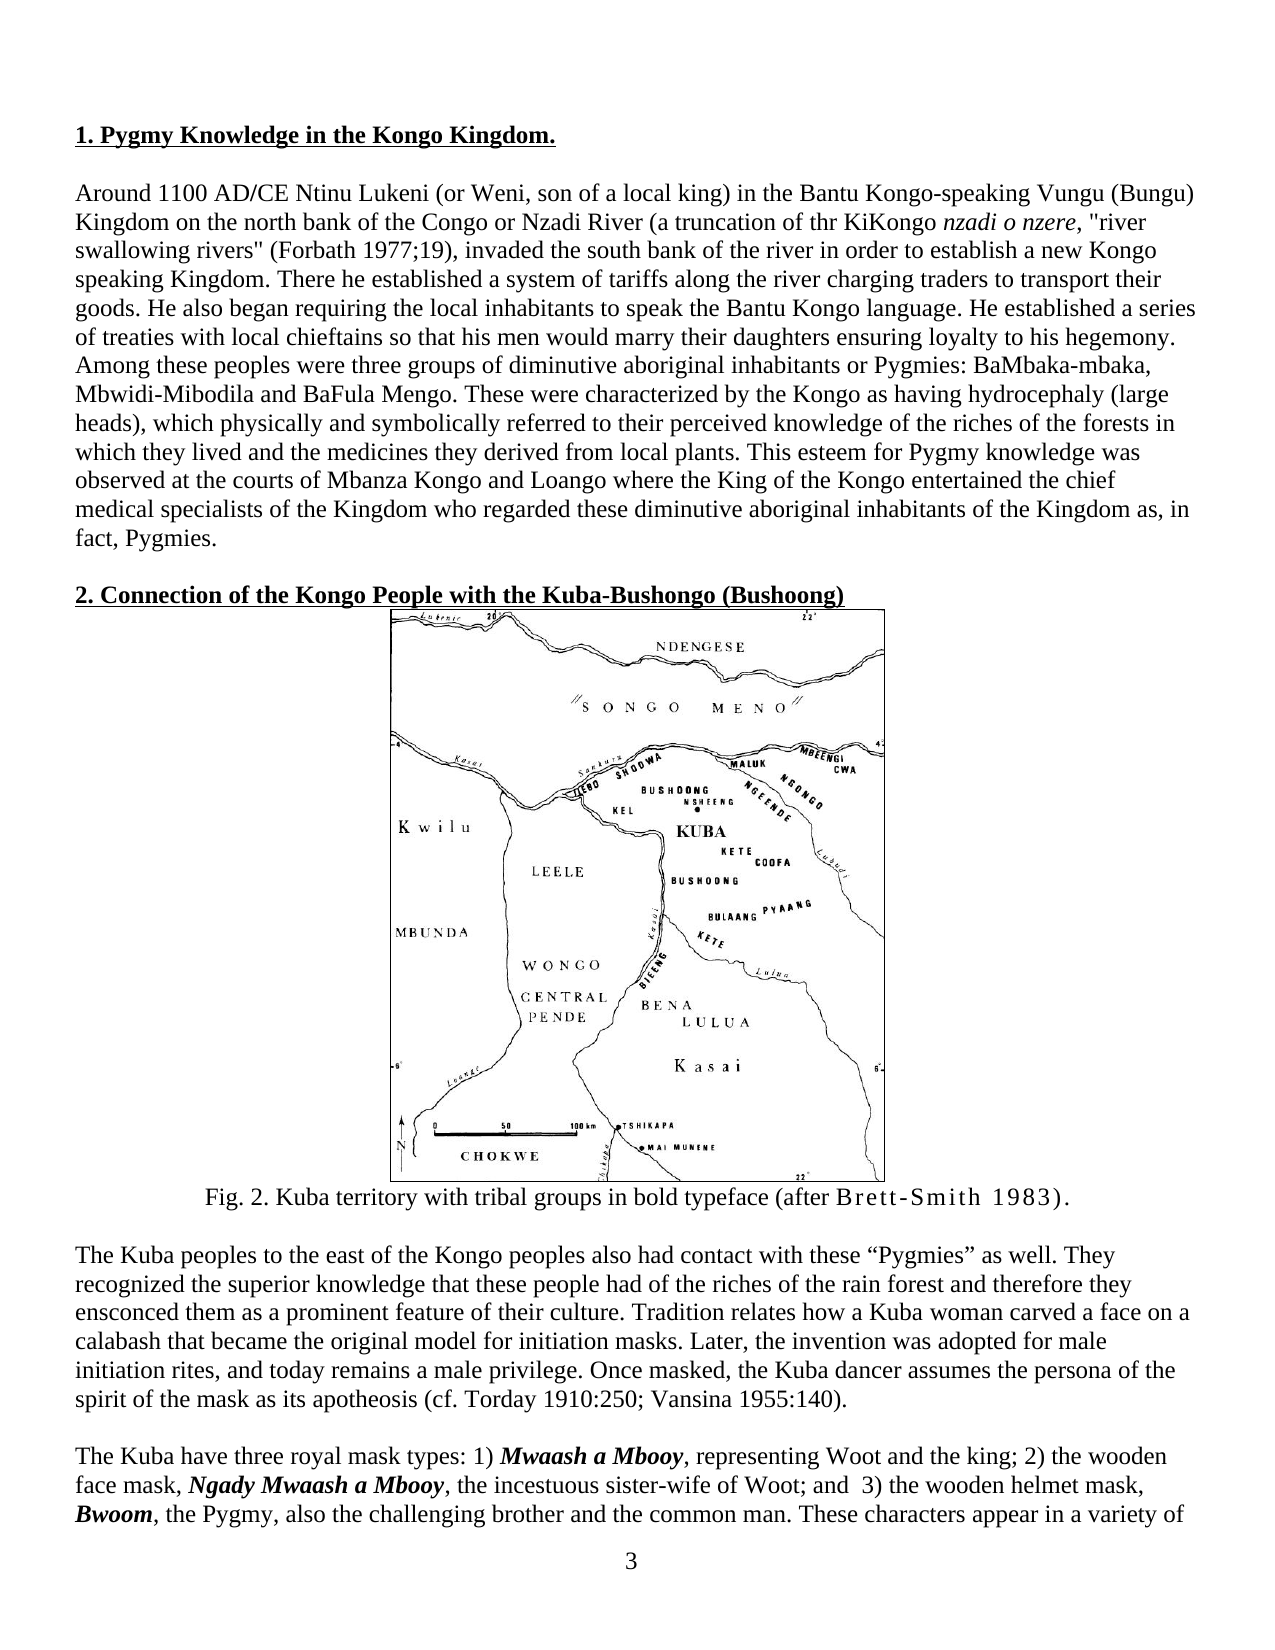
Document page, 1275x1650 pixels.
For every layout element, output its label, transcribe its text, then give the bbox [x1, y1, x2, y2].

text 1. Pygmy Knowledge in the Kongo Kingdom. [75, 121, 1200, 149]
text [75, 1441, 1200, 1527]
text 2. Connection of the Kongo People with the Kuba-Bushongo (Bushoong) [75, 581, 1200, 609]
text Fig. 2. Kuba territory with tribal groups in bold typeface (after Brett-Smith 1983). [75, 1182, 1200, 1211]
picture [391, 610, 884, 1181]
text Around 1100 AD/CE Ntinu Lukeni (or Weni, son of a local king) in the Bantu Kongo-speaking Vungu (Bungu) Kingdom on the north bank of the Congo or Nzadi River (a truncation of thr KiKongo nzadi o nzere, "river swallowing rivers" (Forbath 1977;19), invaded the south bank of the river in order to establish a new Kongo speaking Kingdom. There he established a system of tariffs along the river charging traders to transport their goods. He also began requiring the local inhabitants to speak the Bantu Kongo language. He established a series of treaties with local chieftains so that his men would marry their daughters ensuring loyalty to his hegemony. Among these peoples were three groups of diminutive aboriginal inhabitants or Pygmies: BaMbaka-mbaka, Mbwidi-Mibodila and BaFula Mengo. These were characterized by the Kongo as having hydrocephaly (large heads), which physically and symbolically referred to their perceived knowledge of the riches of the forests in which they lived and the medicines they derived from local plants. This esteem for Pygmy knowledge was observed at the courts of Mbanza Kongo and Loango where the King of the Kongo entertained the chief medical specialists of the Kingdom who regarded these diminutive aboriginal inhabitants of the Kingdom as, in fact, Pygmies. [75, 178, 1200, 552]
text The Kuba peoples to the east of the Kongo peoples also had contact with these “Pygmies” as well. They recognized the superior knowledge that these people had of the riches of the rain forest and therefore they ensconced them as a prominent feature of their culture. Tradition relates how a Kuba woman carved a face on a calabash that became the original model for initiation masks. Later, the invention was adopted for male initiation rites, and today remains a male privilege. Once masked, the Kuba dancer assumes the persona of the spirit of the mask as its apotheosis (cf. Torday 1910:250; Vansina 1955:140). [75, 1240, 1200, 1412]
